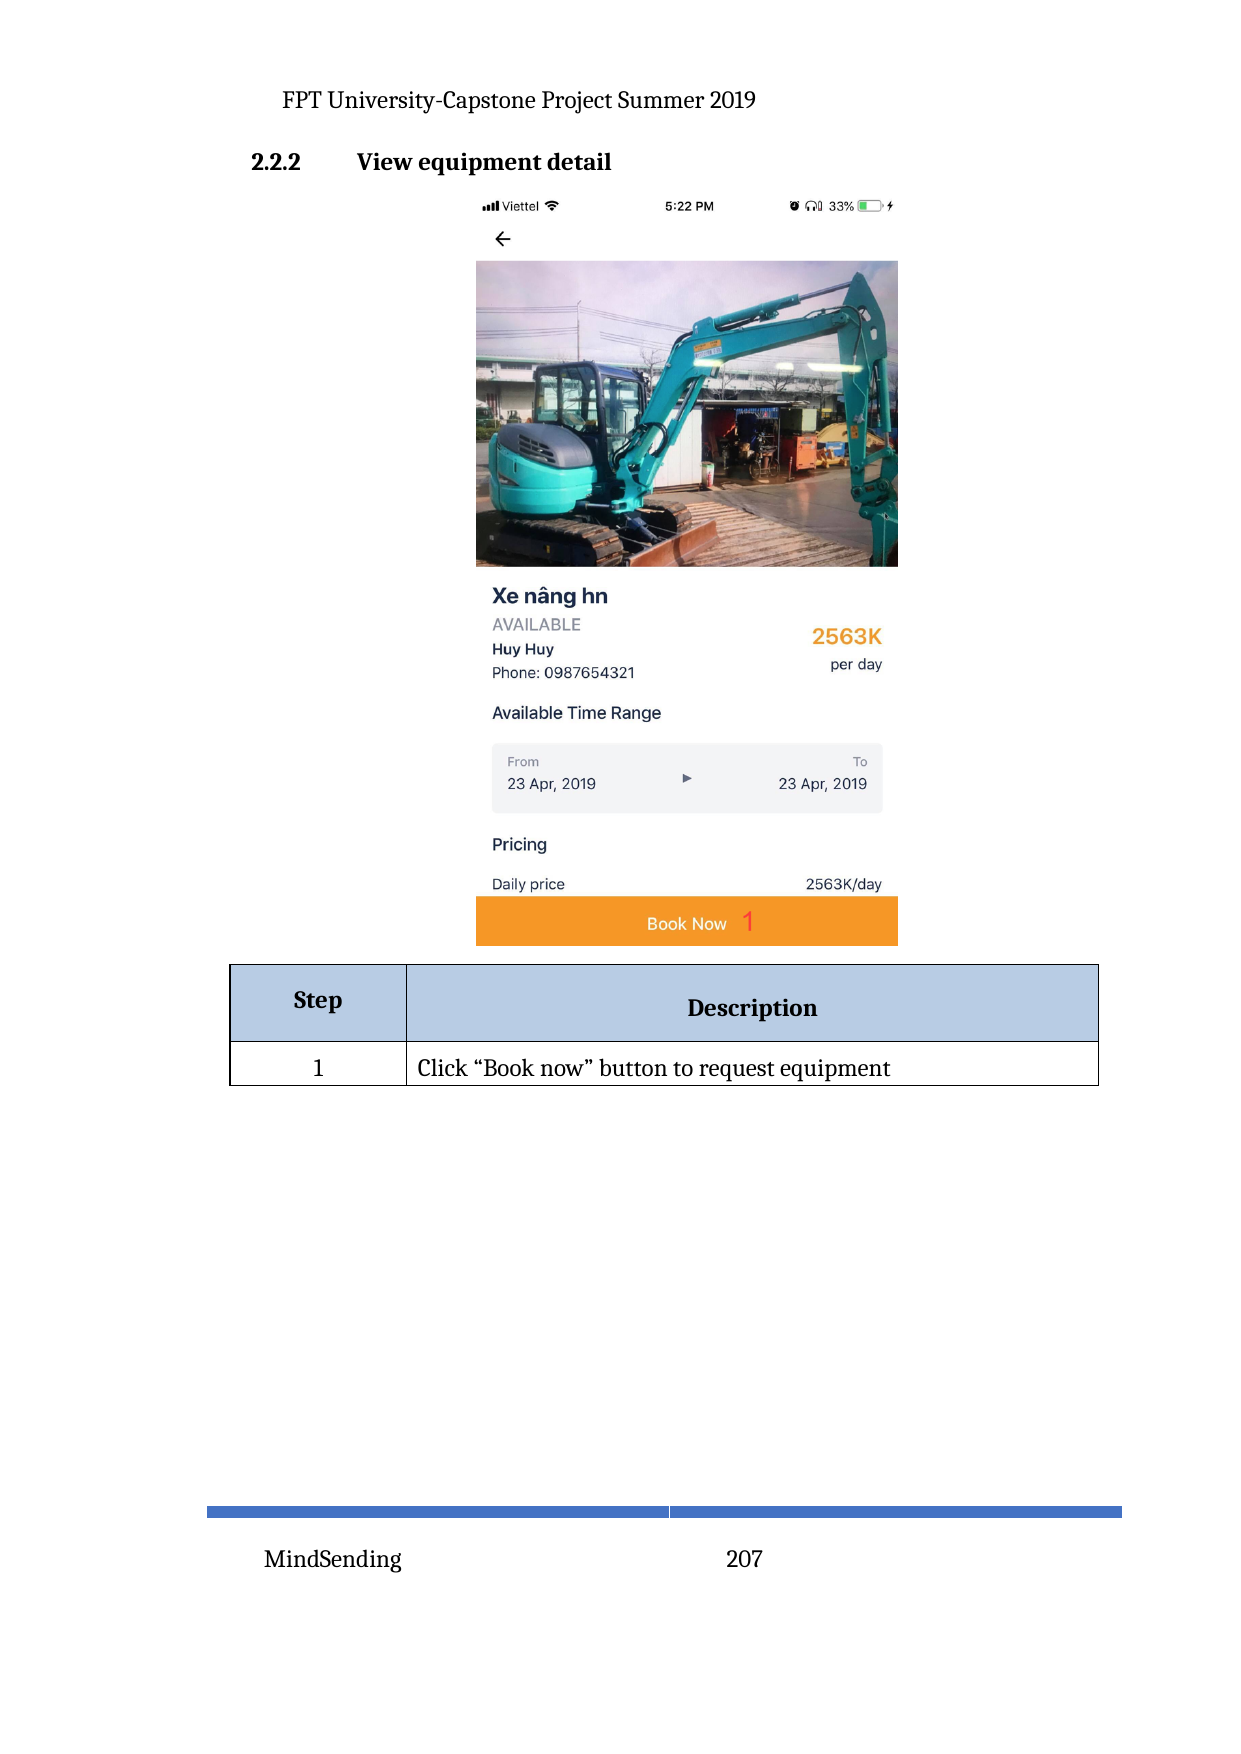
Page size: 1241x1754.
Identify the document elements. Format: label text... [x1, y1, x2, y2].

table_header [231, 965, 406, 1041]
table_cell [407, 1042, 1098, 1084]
picture [476, 195, 898, 946]
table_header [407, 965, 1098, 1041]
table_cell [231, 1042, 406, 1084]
subtitle View equipment detail [206, 148, 1122, 176]
